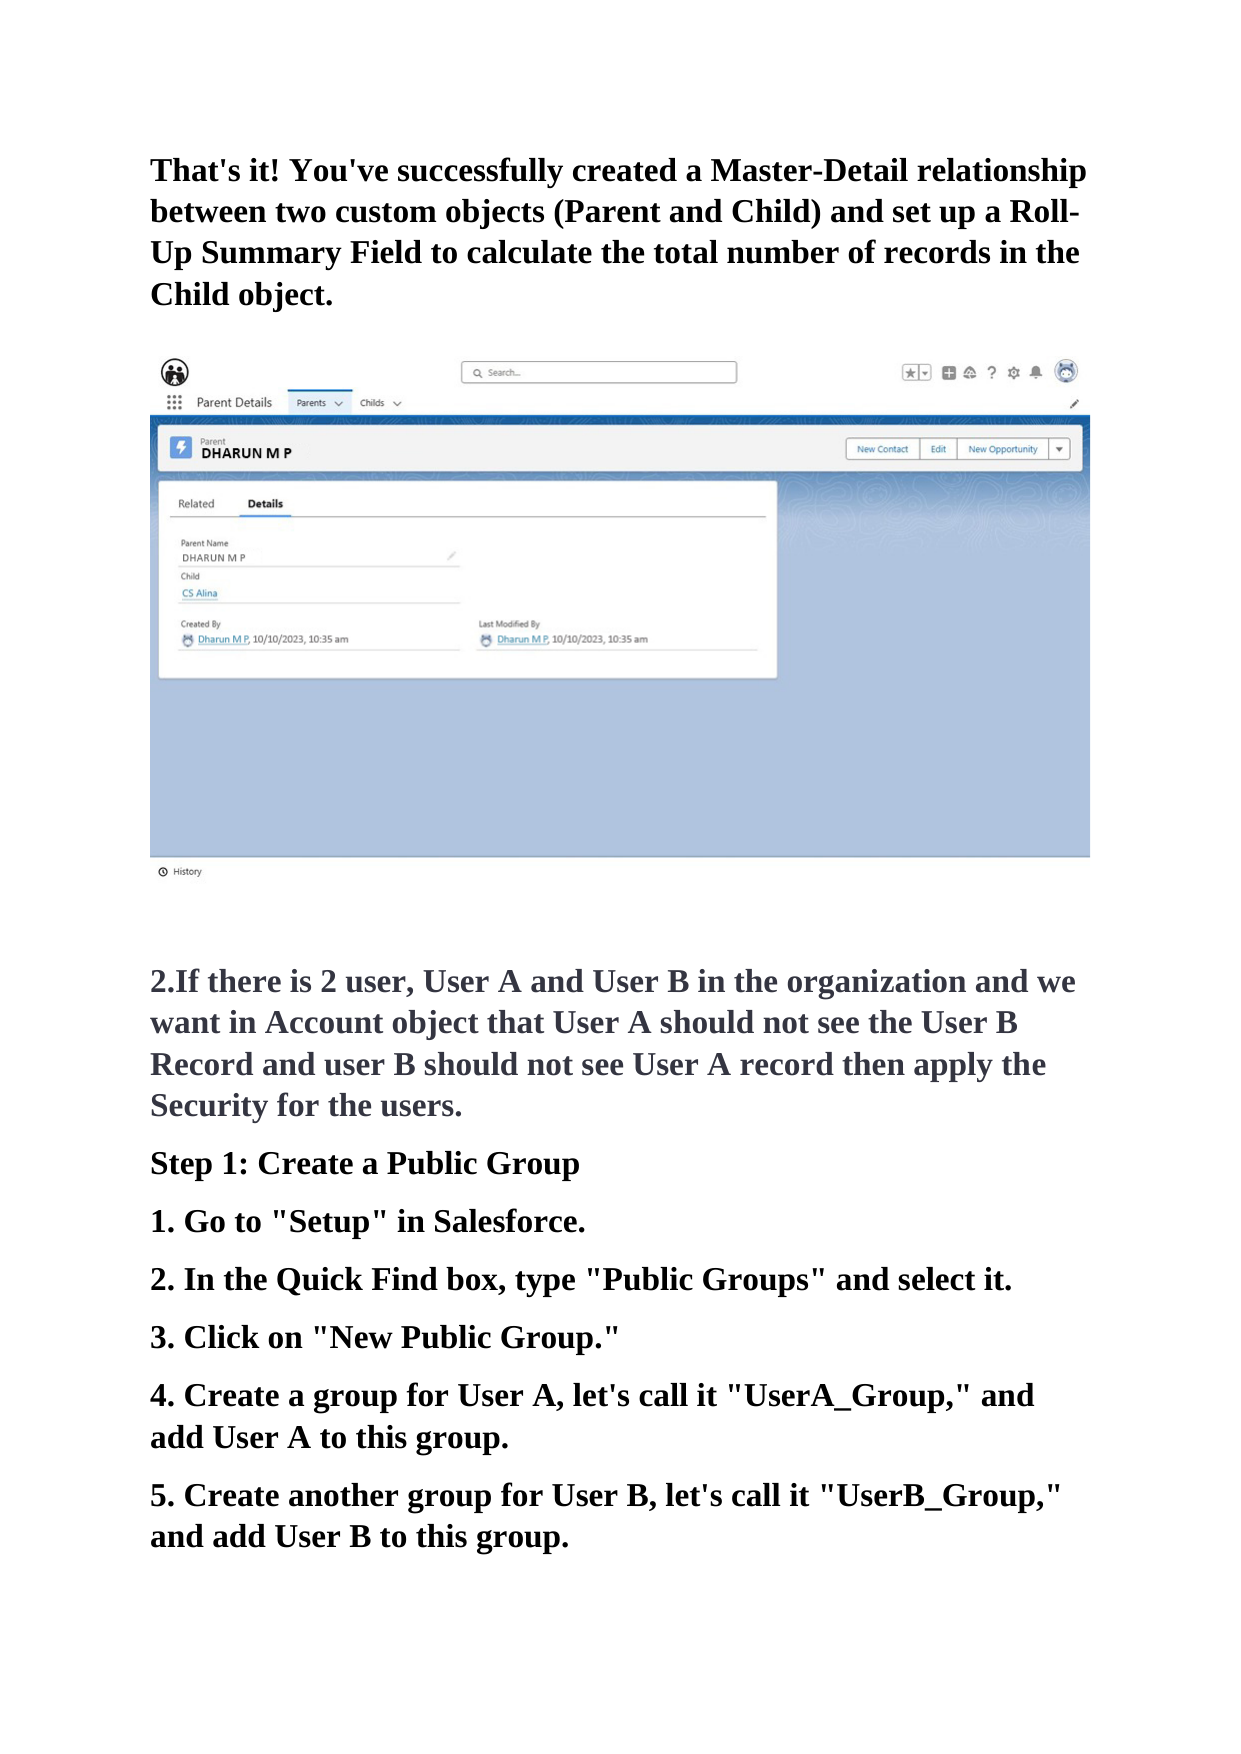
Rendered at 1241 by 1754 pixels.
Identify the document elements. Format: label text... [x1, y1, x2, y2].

text 4. Create a group for User A, let's call it "UserA_Group," and add User A to this group. [150, 1376, 1090, 1455]
text 5. Create another group for User B, let's call it "UserB_Group," and add User B to this group. [150, 1475, 1090, 1555]
text 2.If there is 2 user, User A and User B in the organization and we want in Account object that User A should not see the User B Record and user B should not see User A record then apply the Security for the users. [150, 961, 1090, 1124]
text 1. Go to "Setup" in Salesforce. [150, 1202, 1090, 1240]
text Step 1: Create a Public Group [150, 1143, 1090, 1182]
text 2. In the Quick Find box, type "Public Groups" and select it. [150, 1259, 1090, 1298]
text That's it! You've successfully created a Master-Detail relationship between two custom objects (Parent and Child) and set up a Roll-Up Summary Field to calculate the total number of records in the Child object. [150, 150, 1090, 356]
picture [150, 356, 1091, 885]
text 3. Click on "New Public Group." [150, 1318, 1090, 1356]
